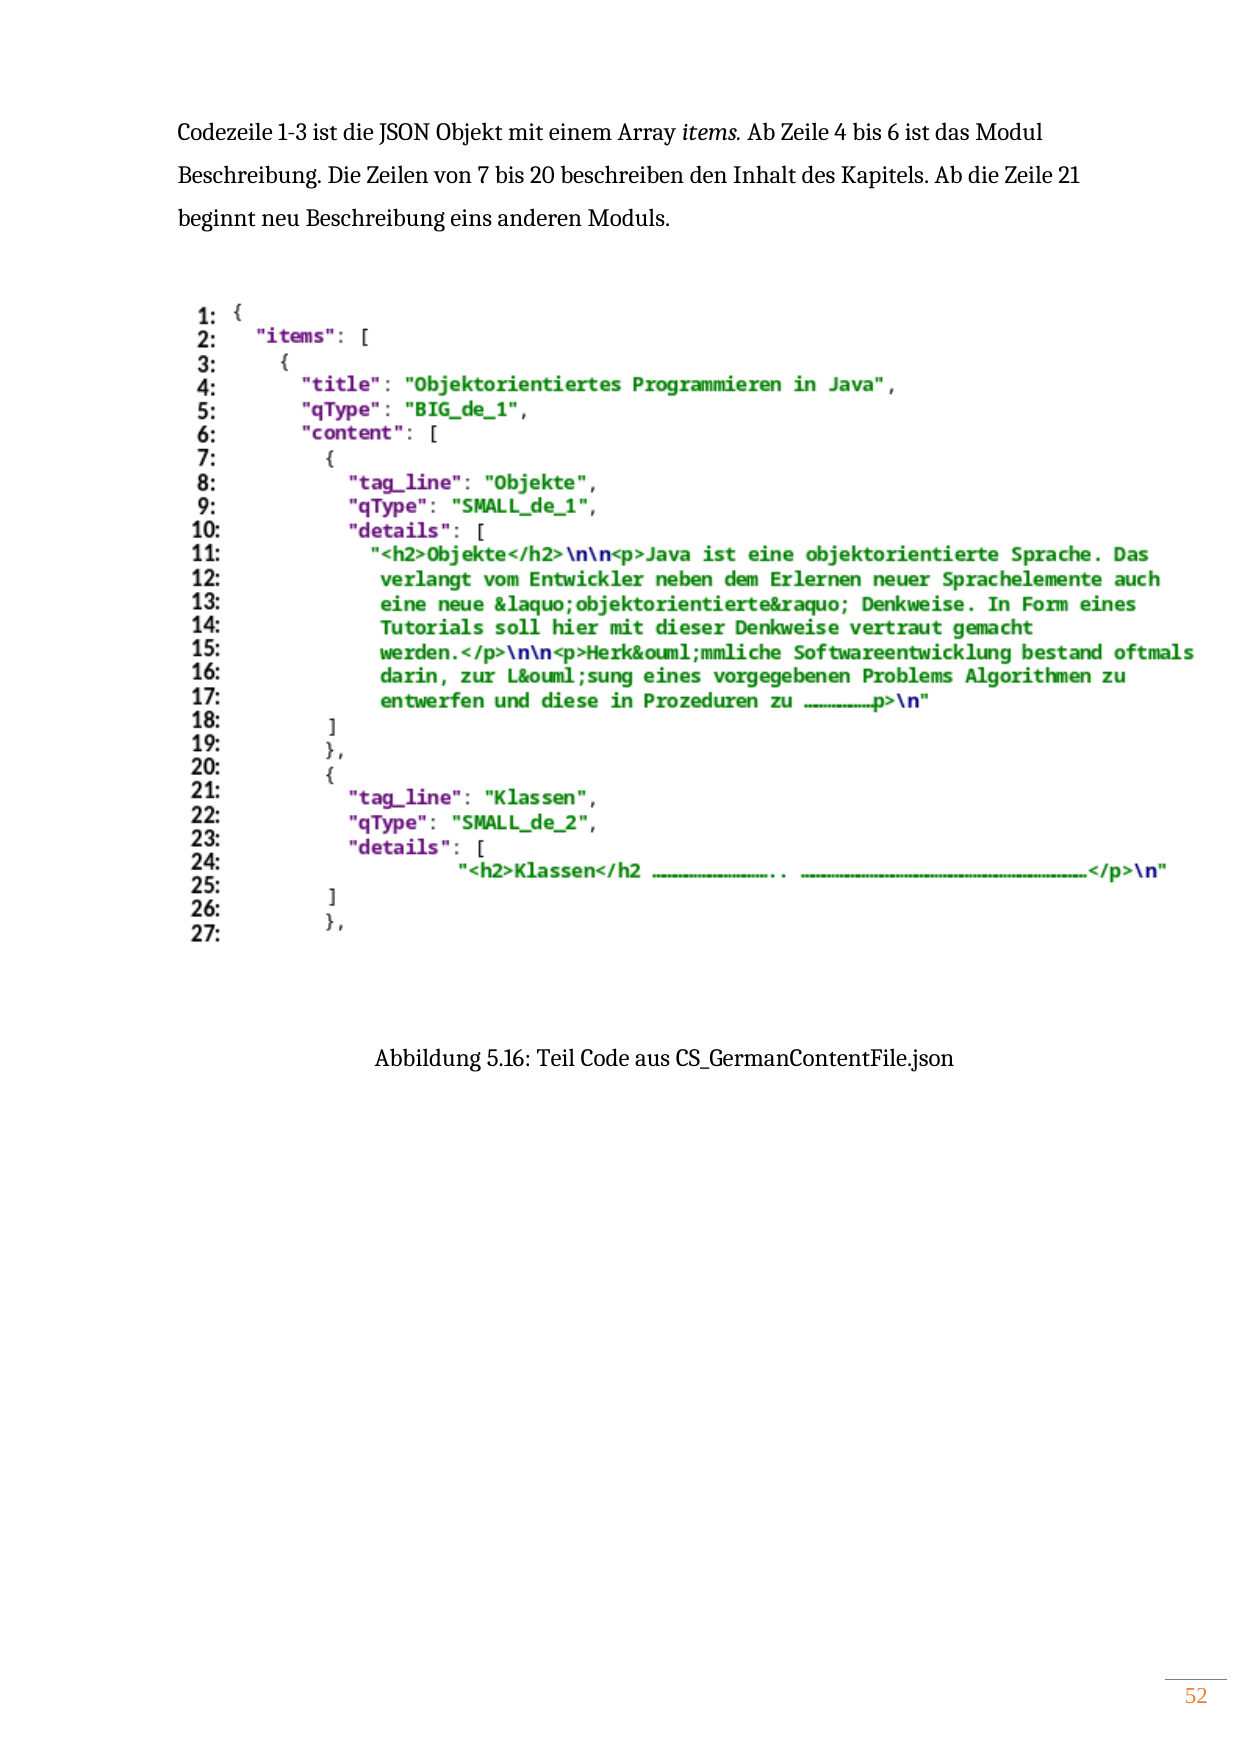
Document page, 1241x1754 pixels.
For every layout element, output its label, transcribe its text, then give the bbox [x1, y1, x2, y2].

text Codezeile 1-3 ist die JSON Objekt mit einem Array items. Ab Zeile 4 bis 6 ist das Modul Beschreibung. Die Zeilen von 7 bis 20 beschreiben den Inhalt des Kapitels. Ab die Zeile 21 beginnt neu Beschreibung eins anderen Moduls. [177, 118, 1152, 233]
